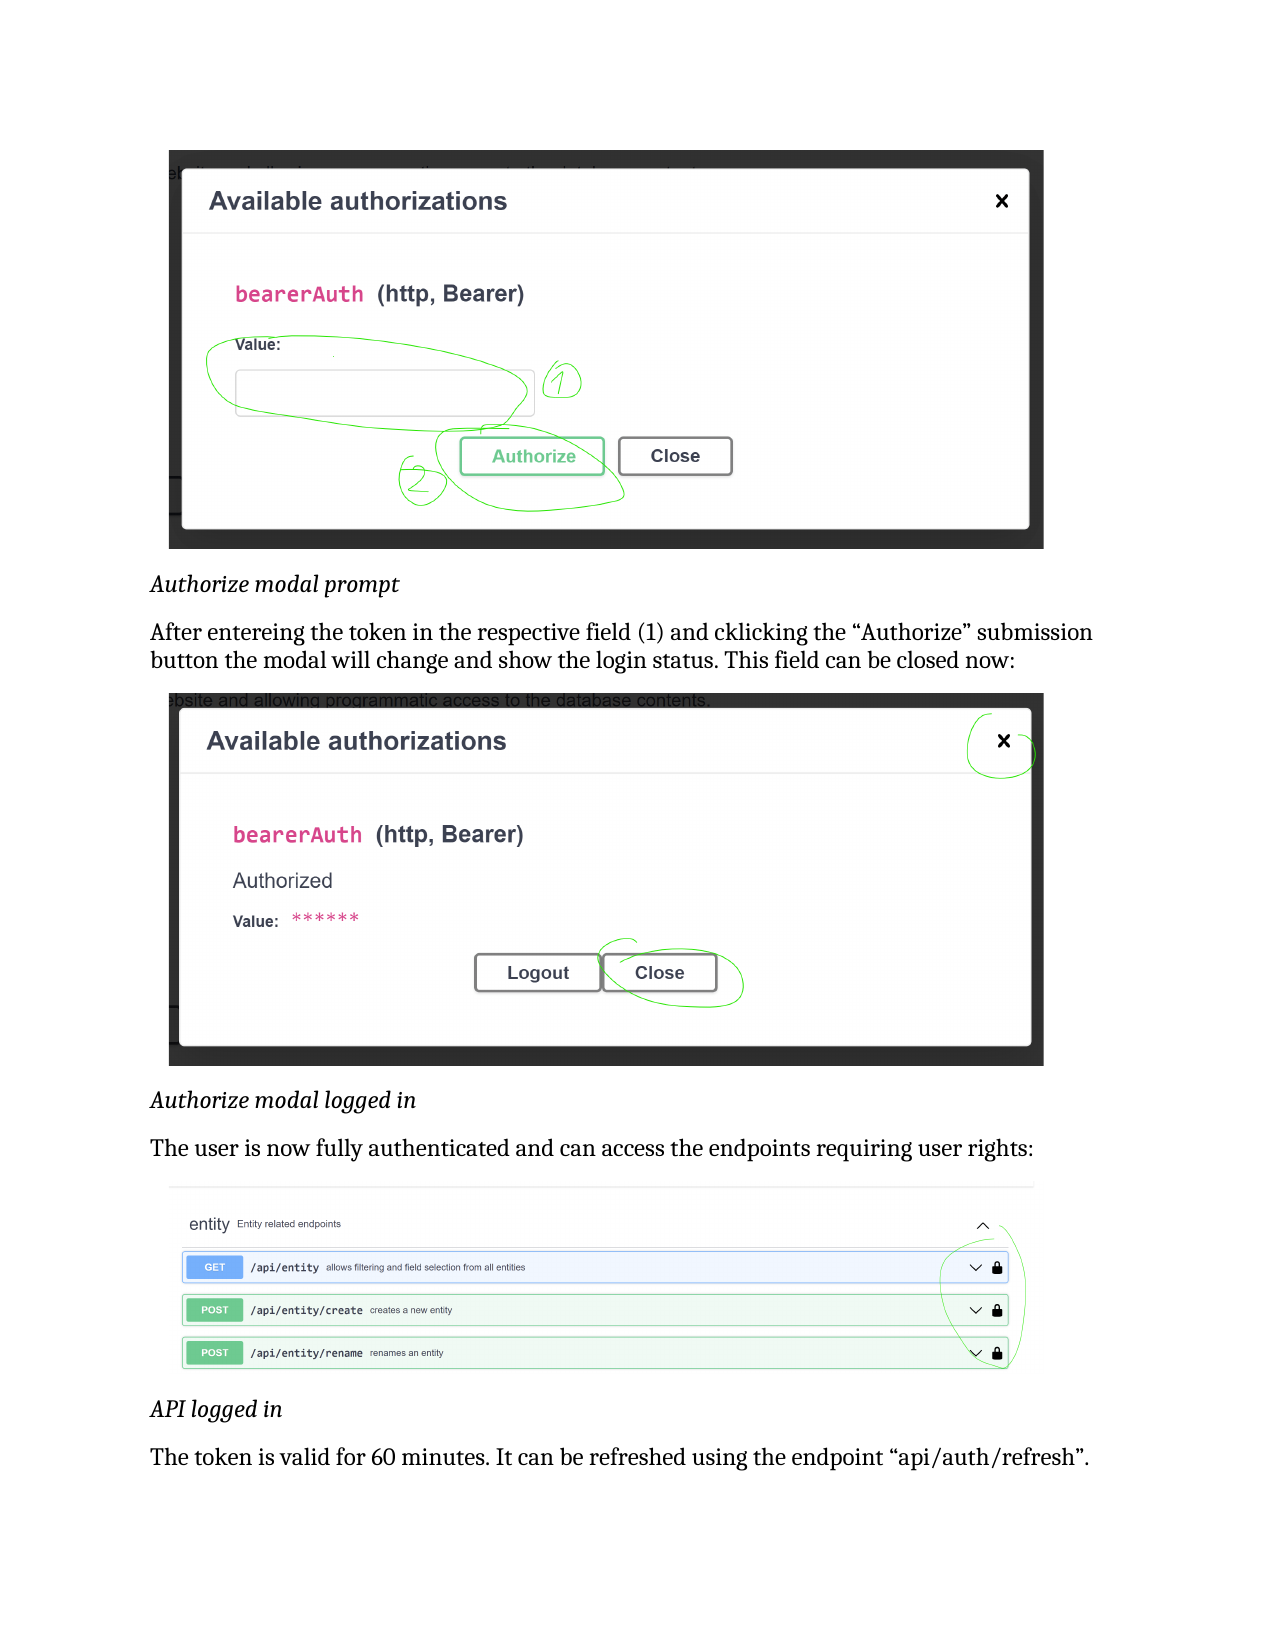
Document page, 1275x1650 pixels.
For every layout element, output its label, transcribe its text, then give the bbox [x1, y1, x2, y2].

text The user is now fully authenticated and can access the endpoints requiring user rights: [150, 1133, 1125, 1162]
text API logged in [150, 1395, 1125, 1424]
text Authorize modal prompt [150, 570, 1125, 599]
text After entereing the token in the respective field (1) and cklicking the “Authorize” submission button the modal will change and show the login status. This field can be closed now: [150, 617, 1125, 675]
text Authorize modal logged in [150, 1086, 1125, 1115]
picture [168, 150, 1044, 549]
text The token is valid for 60 minutes. It can be refreshed using the endpoint “api/auth/refresh”. [150, 1442, 1125, 1471]
picture [168, 1181, 1044, 1374]
picture [168, 693, 1044, 1066]
